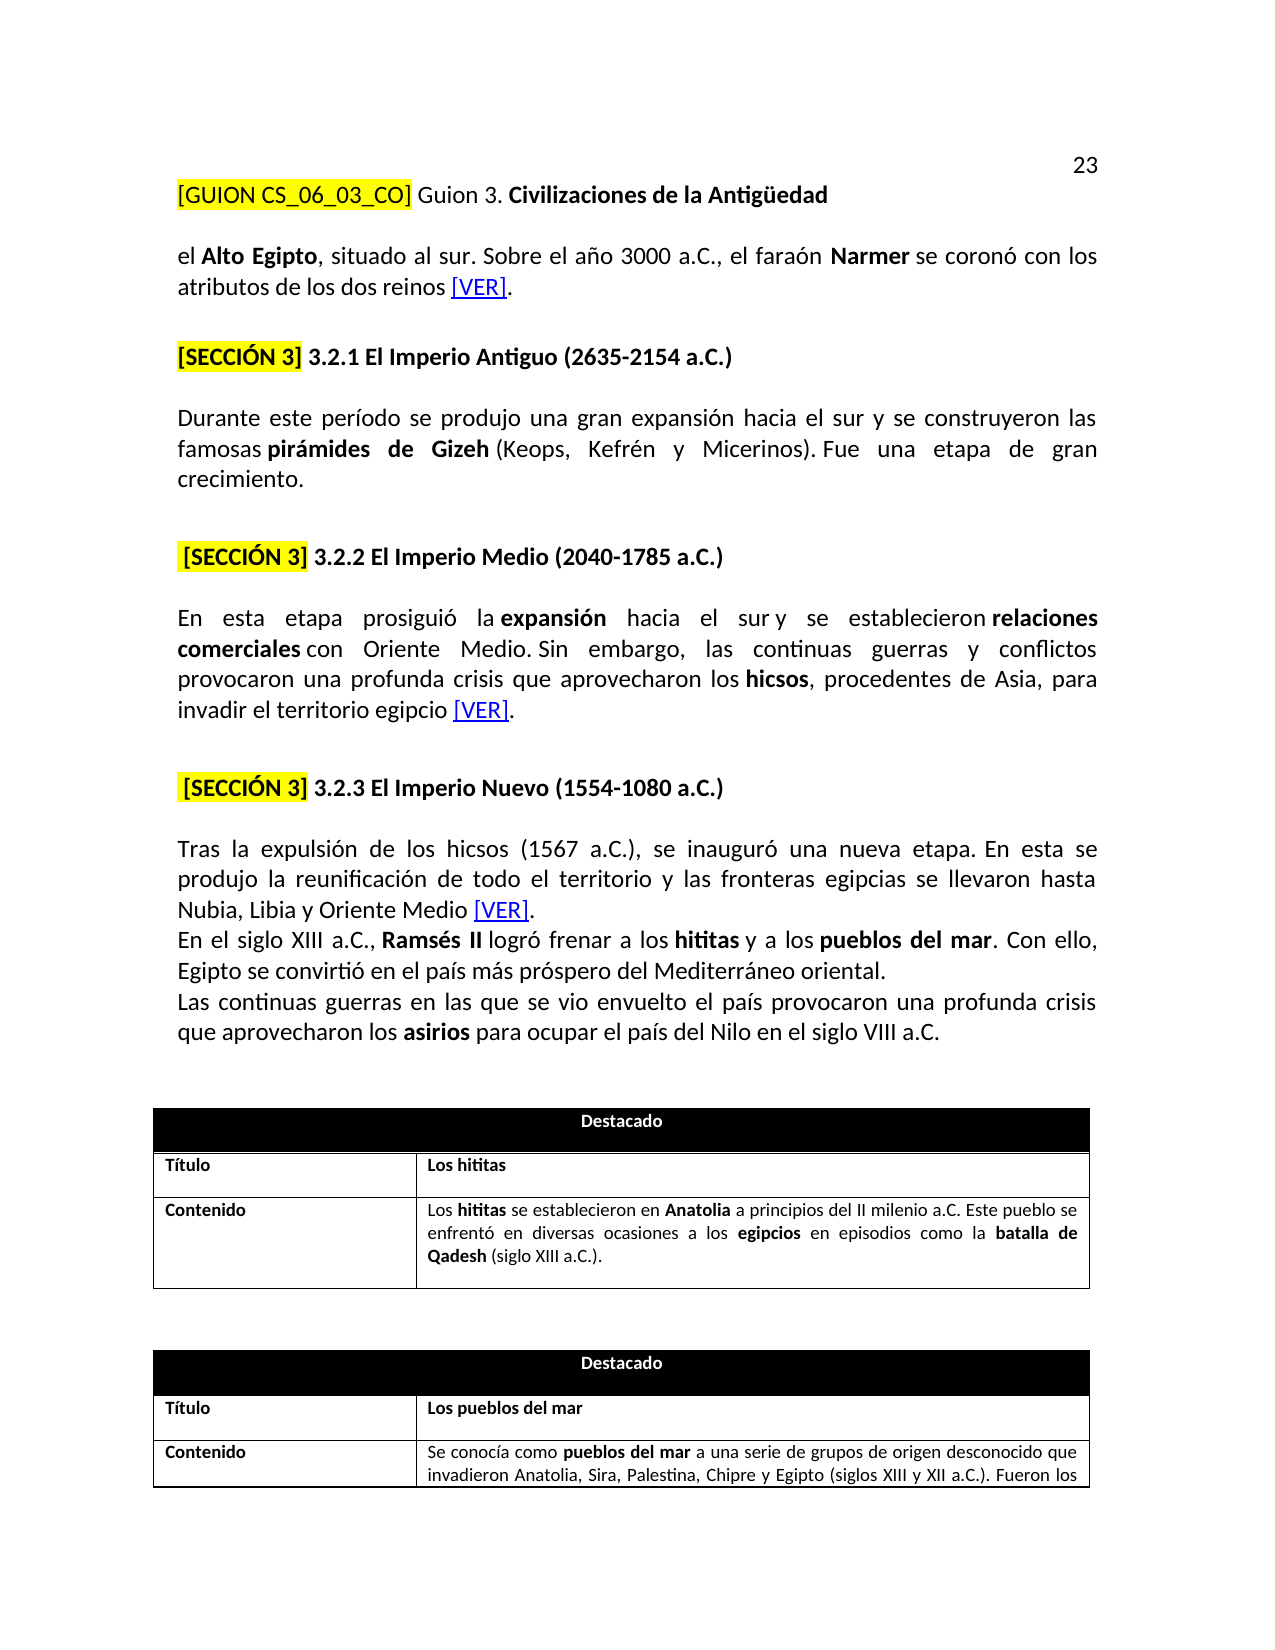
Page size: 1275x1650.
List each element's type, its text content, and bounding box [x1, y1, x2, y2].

text Las continuas guerras en las que se vio envuelto el país provocaron una profunda crisis que aprovecharon los asirios para ocupar el país del Nilo en el siglo VIII a.C. [177, 986, 1098, 1047]
table_cell Contenido [154, 1441, 416, 1486]
table_cell Los hititas [417, 1154, 1089, 1197]
table_cell Los hititas se establecieron en Anatolia a principios del II milenio a.C. Este pueblo se enfrentó en diversas ocasiones a los egipcios en episodios como la batalla de Qadesh (siglo XIII a.C.). [417, 1198, 1089, 1288]
table_cell Título [154, 1396, 416, 1439]
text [177, 240, 1098, 301]
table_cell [417, 1441, 1089, 1486]
table_header Destacado [154, 1351, 1089, 1395]
subtitle [SECCIÓN 3] 3.2.3 El Imperio Nuevo (1554-1080 a.C.) [308, 772, 1035, 802]
table_cell Título [154, 1154, 416, 1197]
table_header Destacado [154, 1109, 1089, 1152]
text En esta etapa prosiguió la expansión hacia el sur y se establecieron relaciones comerciales con Oriente Medio. Sin embargo, las continuas guerras y conflictos provocaron una profunda crisis que aprovecharon los hicsos, procedentes de Asia, para invadir el territorio egipcio [VER]. [177, 602, 1098, 724]
subtitle [SECCIÓN 3] 3.2.1 El Imperio Antiguo (2635-2154 a.C.) [302, 341, 1035, 372]
text En el siglo XIII a.C., Ramsés II logró frenar a los hititas y a los pueblos del mar. Con ello, Egipto se convirtió en el país más próspero del Mediterráneo oriental. [177, 924, 1098, 986]
table_cell Los pueblos del mar [417, 1396, 1089, 1439]
text Tras la expulsión de los hicsos (1567 a.C.), se inauguró una nueva etapa. En esta se produjo la reunificación de todo el territorio y las fronteras egipcias se llevaron hasta Nubia, Libia y Oriente Medio [VER]. [177, 833, 1098, 924]
table_cell Contenido [154, 1198, 416, 1288]
text Durante este período se produjo una gran expansión hacia el sur y se construyeron las famosas pirámides de Gizeh (Keops, Kefrén y Micerinos). Fue una etapa de gran crecimiento. [177, 402, 1098, 494]
subtitle [SECCIÓN 3] 3.2.2 El Imperio Medio (2040-1785 a.C.) [308, 541, 1035, 572]
